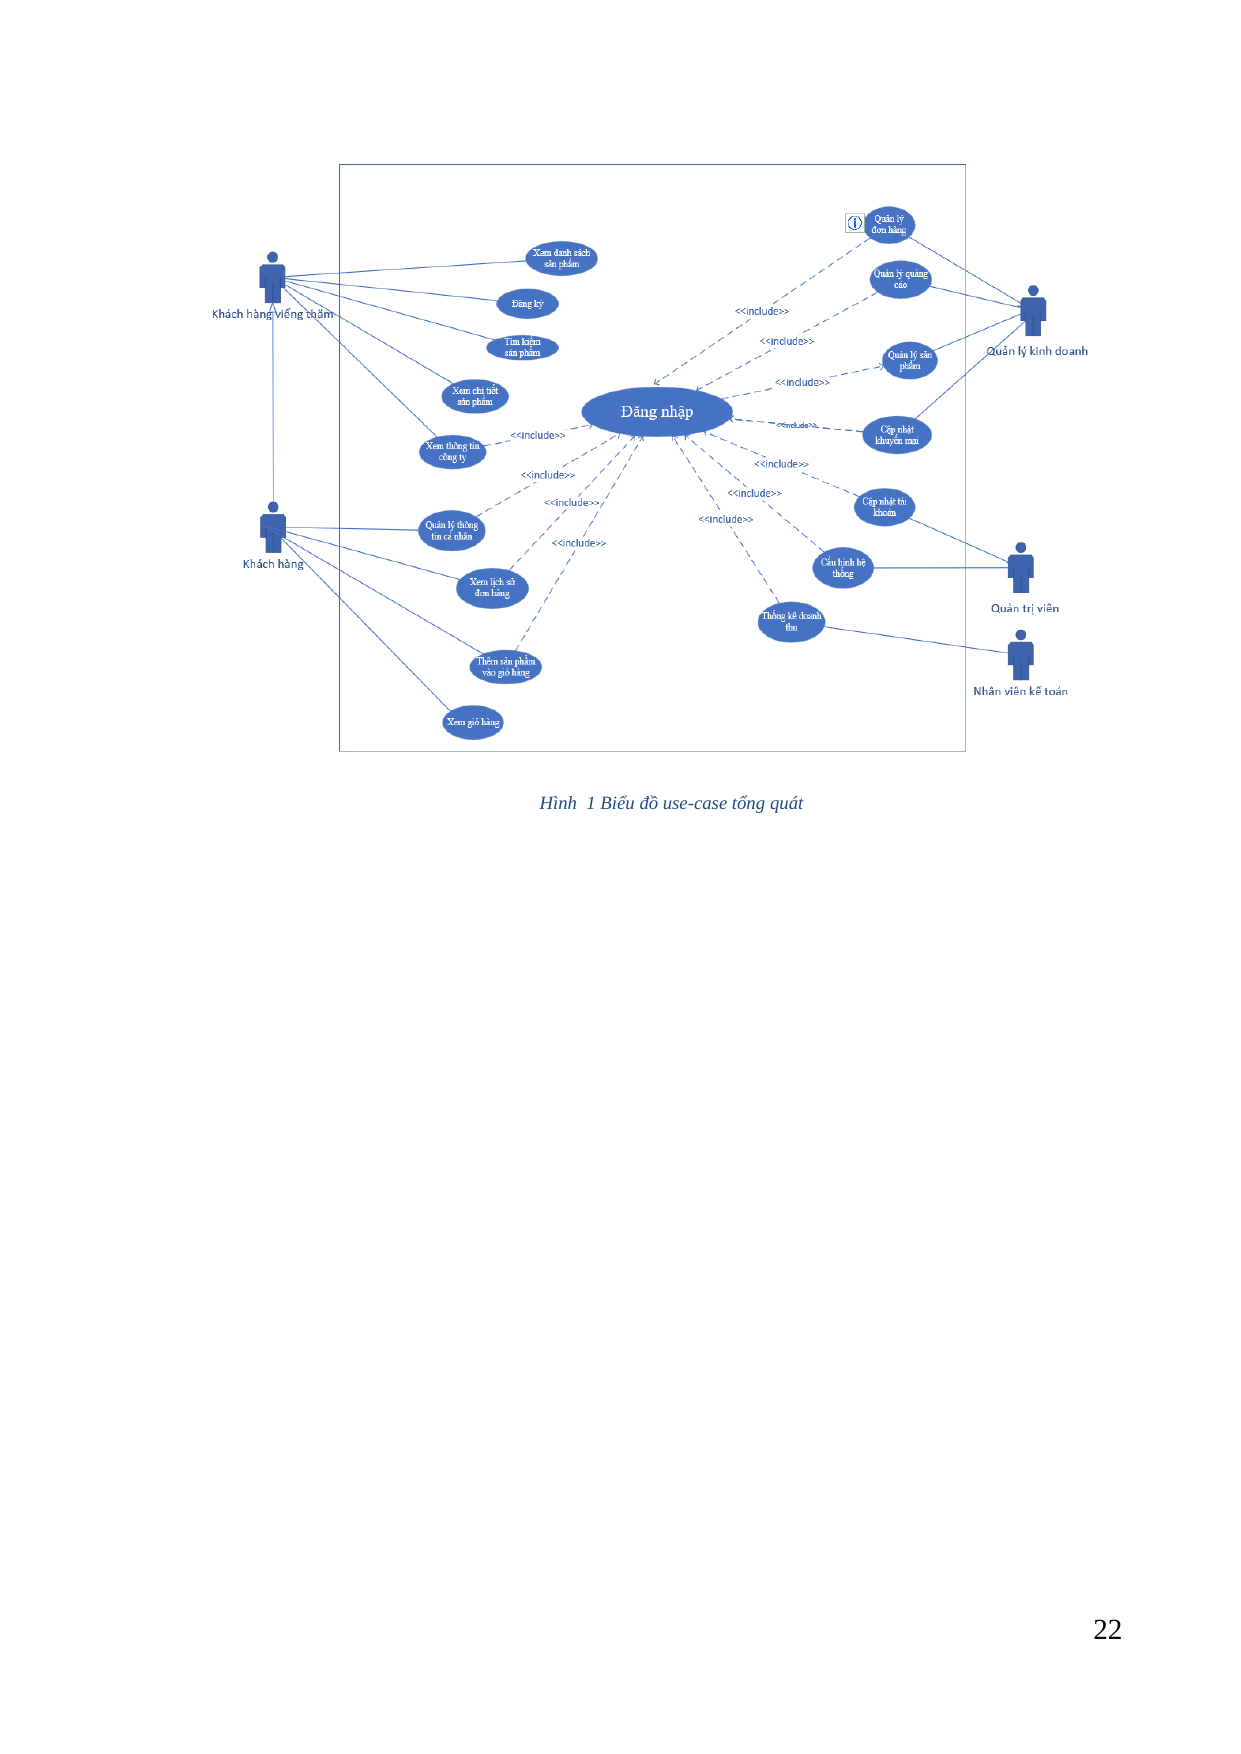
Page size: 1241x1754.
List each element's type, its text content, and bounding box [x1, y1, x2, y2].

picture [206, 142, 1093, 759]
